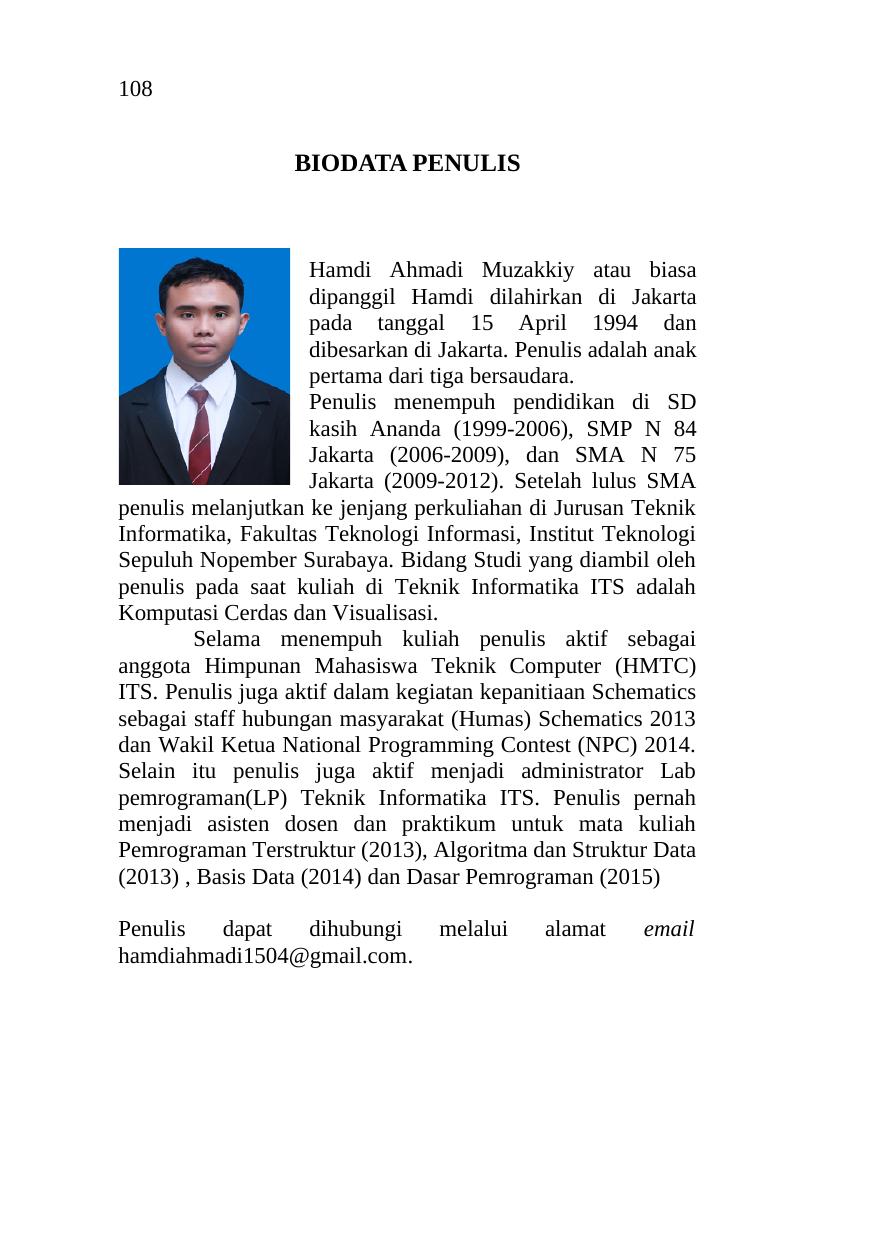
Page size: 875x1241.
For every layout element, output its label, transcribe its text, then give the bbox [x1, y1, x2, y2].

list Hamdi Ahmadi Muzakkiy atau biasa dipanggil Hamdi dilahirkan di Jakarta pada tanggal 15 April 1994 dan dibesarkan di Jakarta. Penulis adalah anak pertama dari tiga bersaudara. [290, 257, 697, 388]
list Selama menempuh kuliah penulis aktif sebagai anggota Himpunan Mahasiswa Teknik Computer (HMTC) ITS. Penulis juga aktif dalam kegiatan kepanitiaan Schematics sebagai staff hubungan masyarakat (Humas) Schematics 2013 dan Wakil Ketua National Programming Contest (NPC) 2014. Selain itu penulis juga aktif menjadi administrator Lab pemrograman(LP) Teknik Informatika ITS. Penulis pernah menjadi asisten dosen dan praktikum untuk mata kuliah Pemrograman Terstruktur (2013), Algoritma dan Struktur Data (2013) , Basis Data (2014) dan Dasar Pemrograman (2015) [118, 626, 697, 889]
list Penulis menempuh pendidikan di SD kasih Ananda (1999-2006), SMP N 84 Jakarta (2006-2009), dan SMA N 75 Jakarta (2009-2012). Setelah lulus SMA penulis melanjutkan ke jenjang perkuliahan di Jurusan Teknik Informatika, Fakultas Teknologi Informasi, Institut Teknologi Sepuluh Nopember Surabaya. Bidang Studi yang diambil oleh penulis pada saat kuliah di Teknik Informatika ITS adalah Komputasi Cerdas dan Visualisasi. [118, 388, 697, 626]
list Penulis dapat dihubungi melalui alamat email hamdiahmadi1504@gmail.com. [118, 915, 697, 968]
picture [118, 248, 290, 483]
subtitle BIODATA PENULIS [118, 148, 697, 176]
